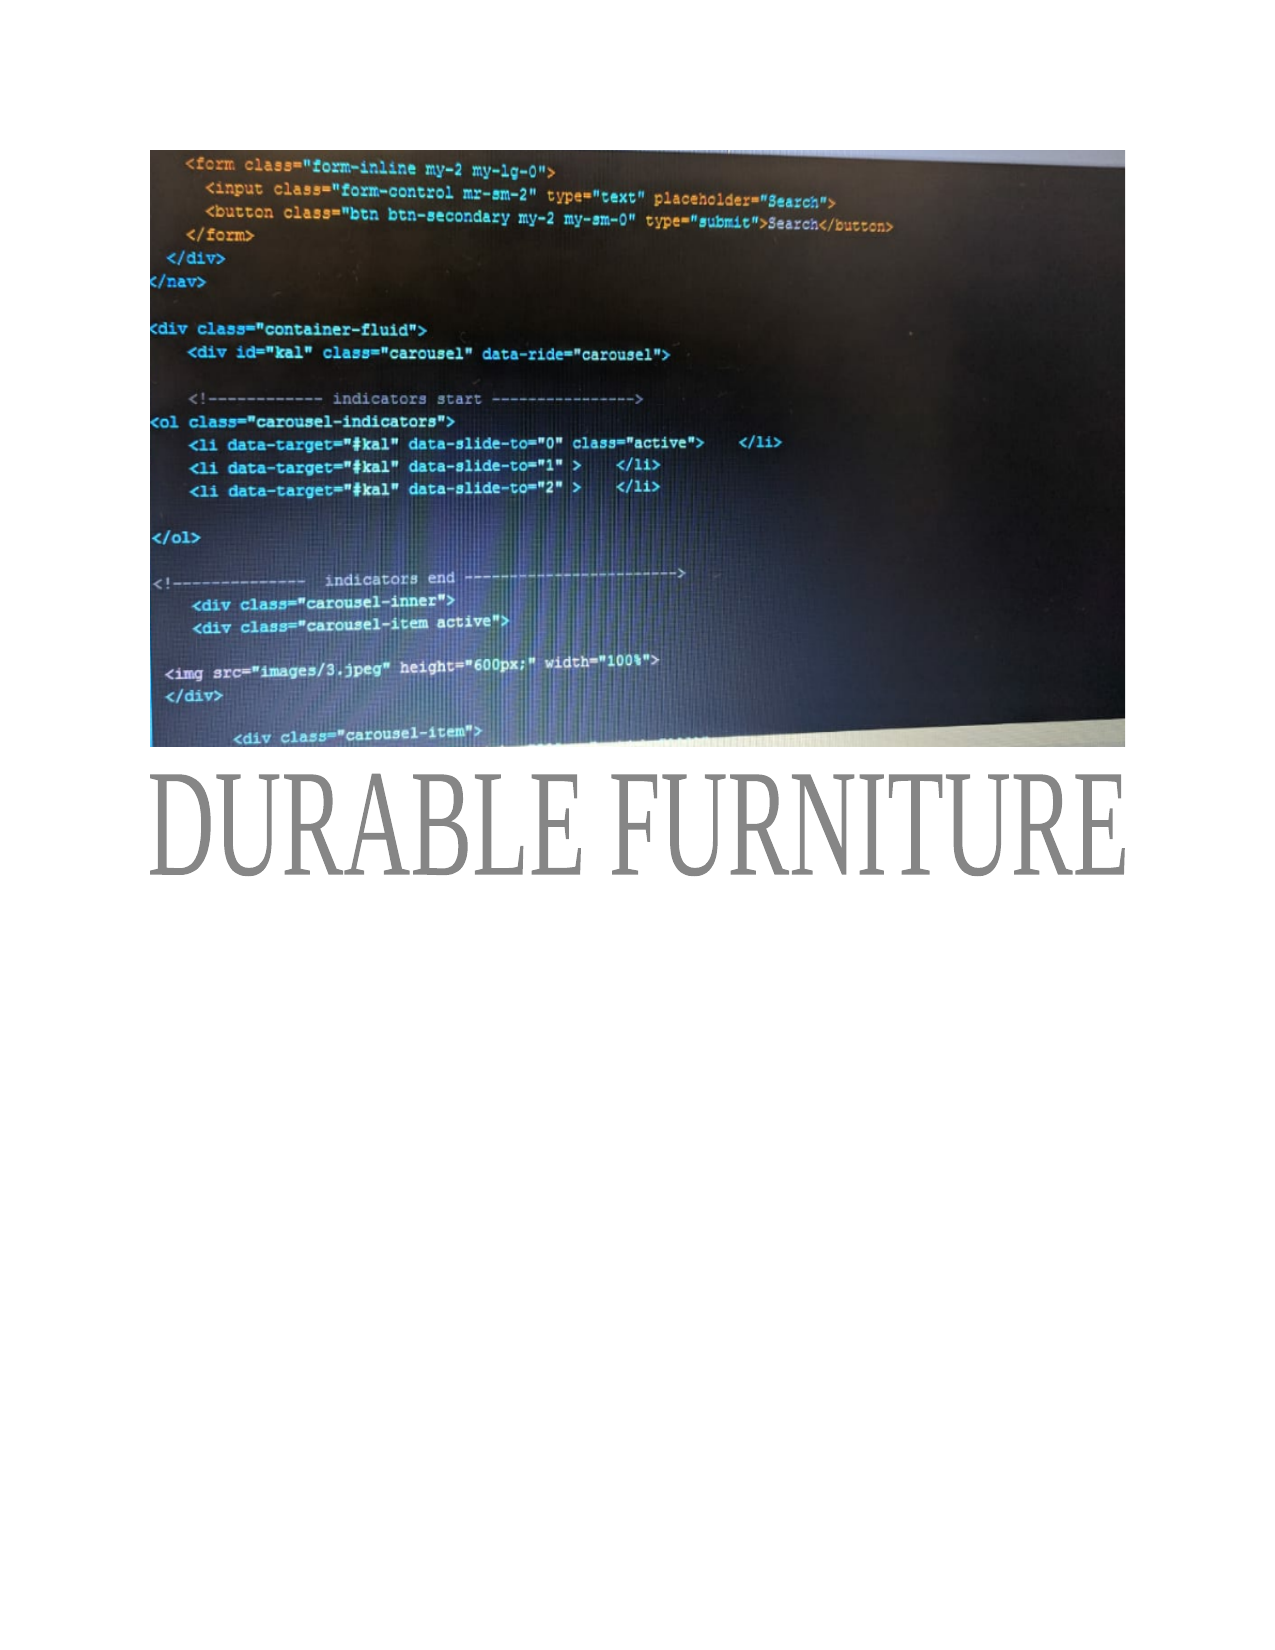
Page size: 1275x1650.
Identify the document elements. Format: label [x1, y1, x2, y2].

picture [150, 150, 1125, 747]
